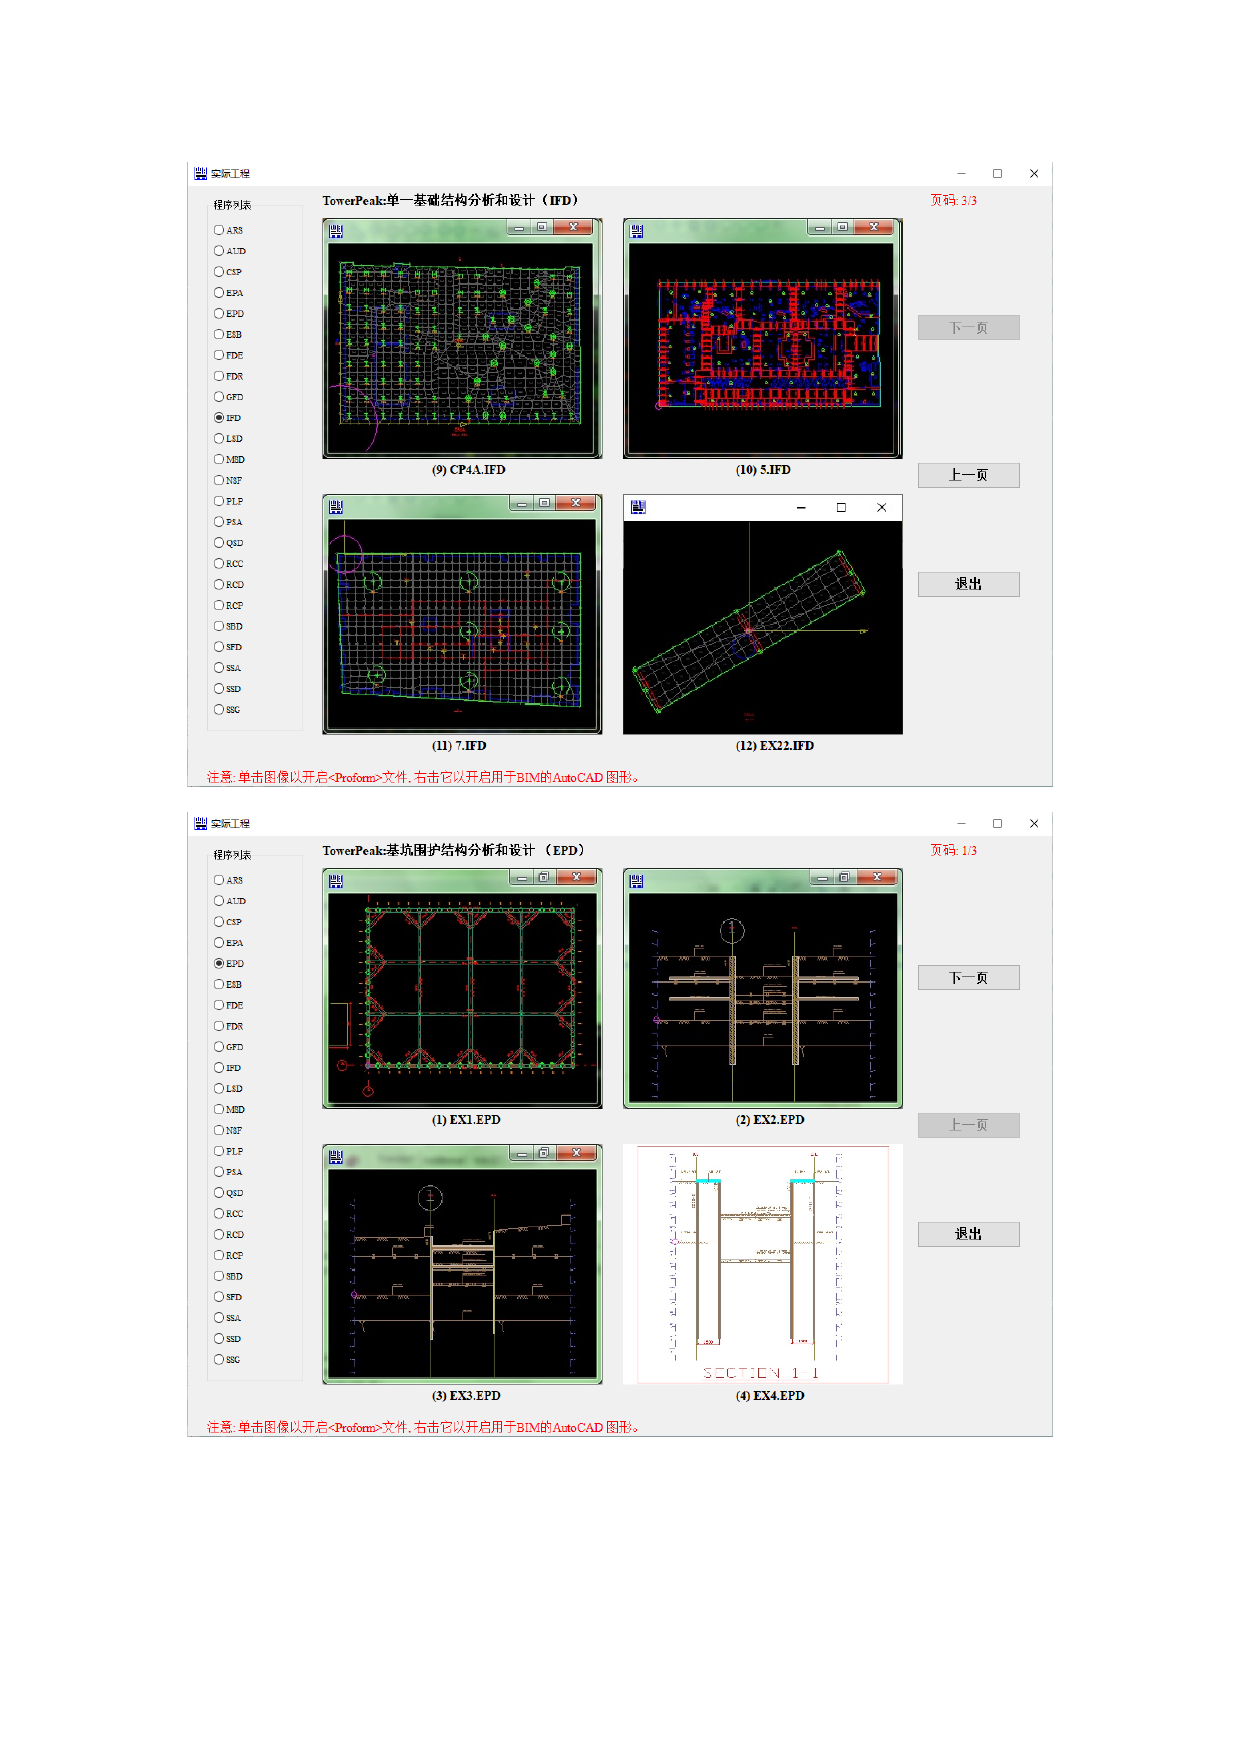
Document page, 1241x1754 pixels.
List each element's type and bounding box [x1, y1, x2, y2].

picture [187, 162, 1053, 787]
picture [187, 812, 1053, 1437]
